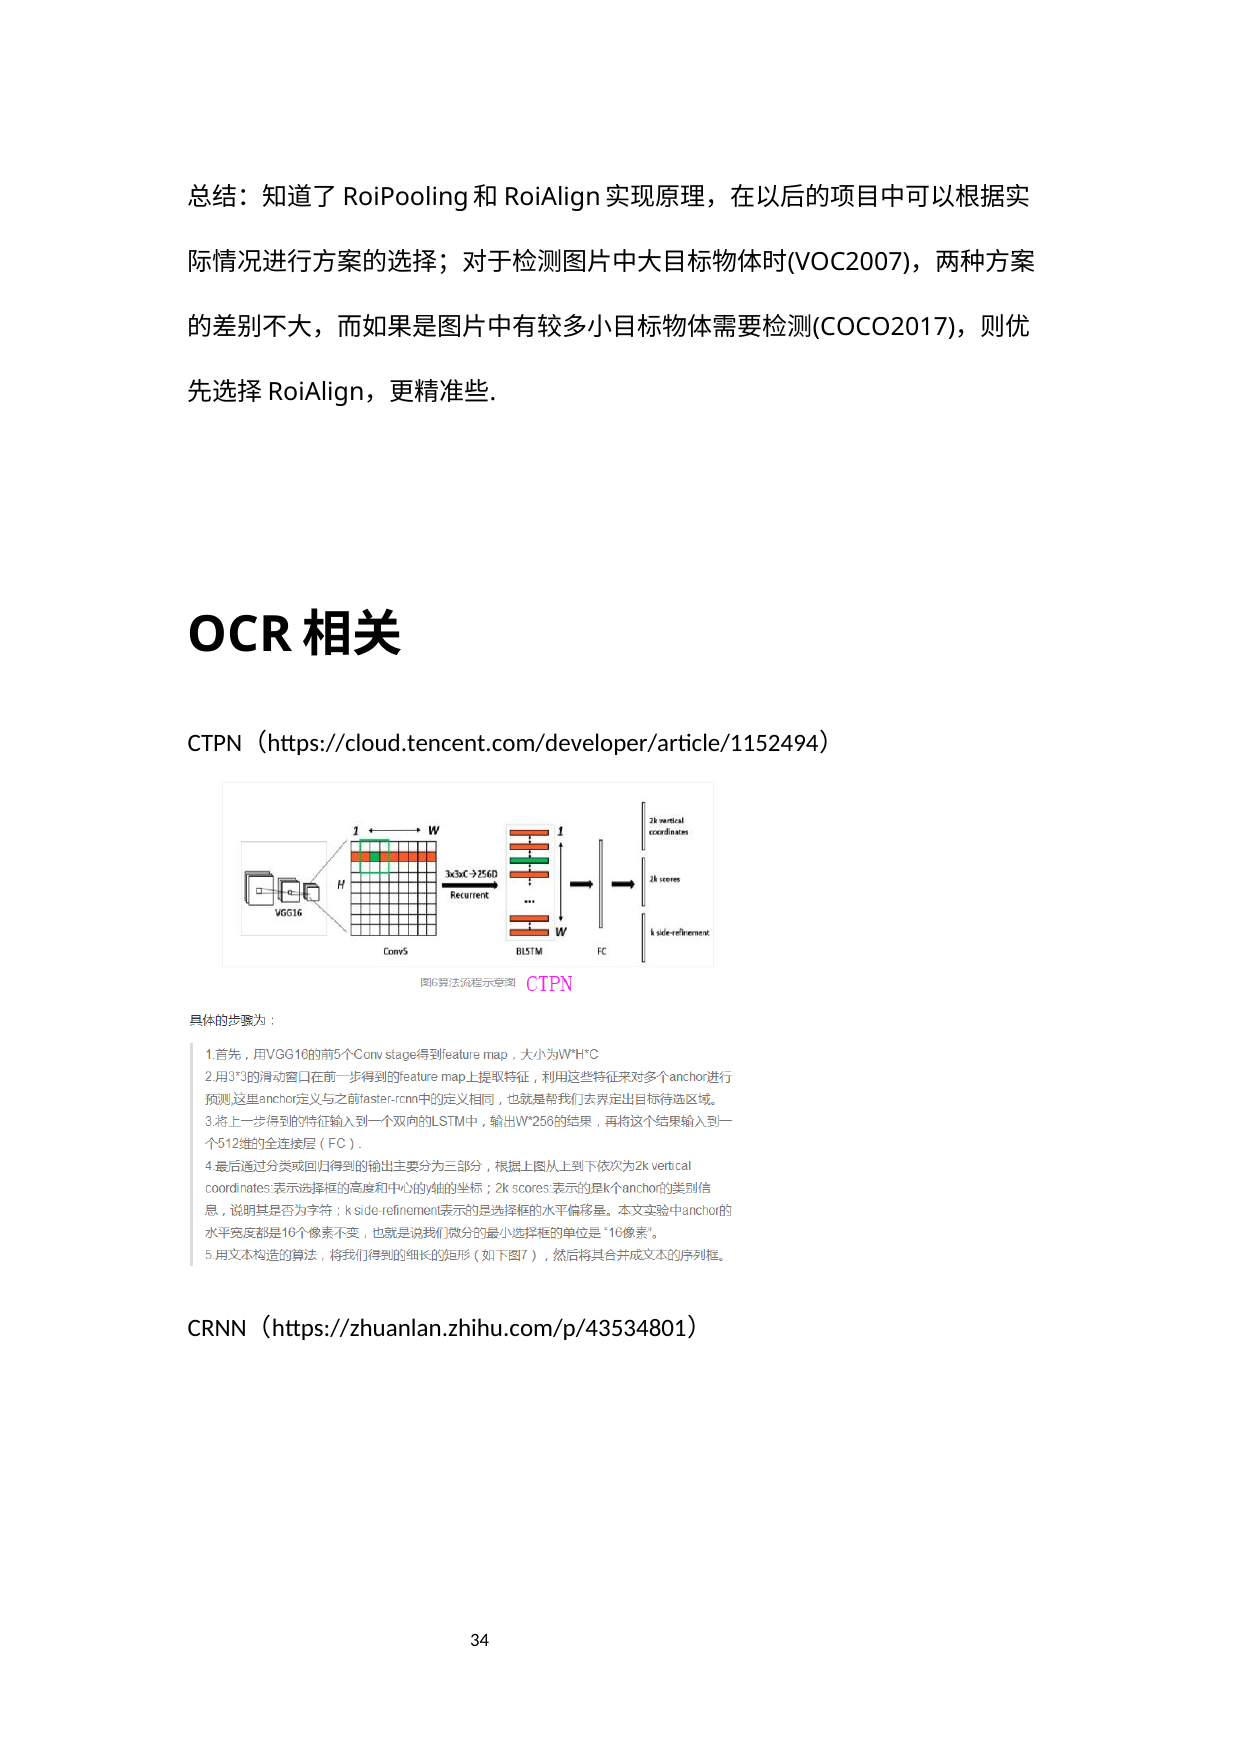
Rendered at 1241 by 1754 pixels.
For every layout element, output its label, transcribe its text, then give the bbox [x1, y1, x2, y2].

text CTPN（https://cloud.tencent.com/developer/article/1152494） [187, 708, 1053, 773]
subtitle OCR相关 [187, 581, 1053, 679]
picture [187, 772, 742, 1270]
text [187, 162, 1053, 422]
text CRNN（https://zhuanlan.zhihu.com/p/43534801） [187, 1293, 1053, 1358]
